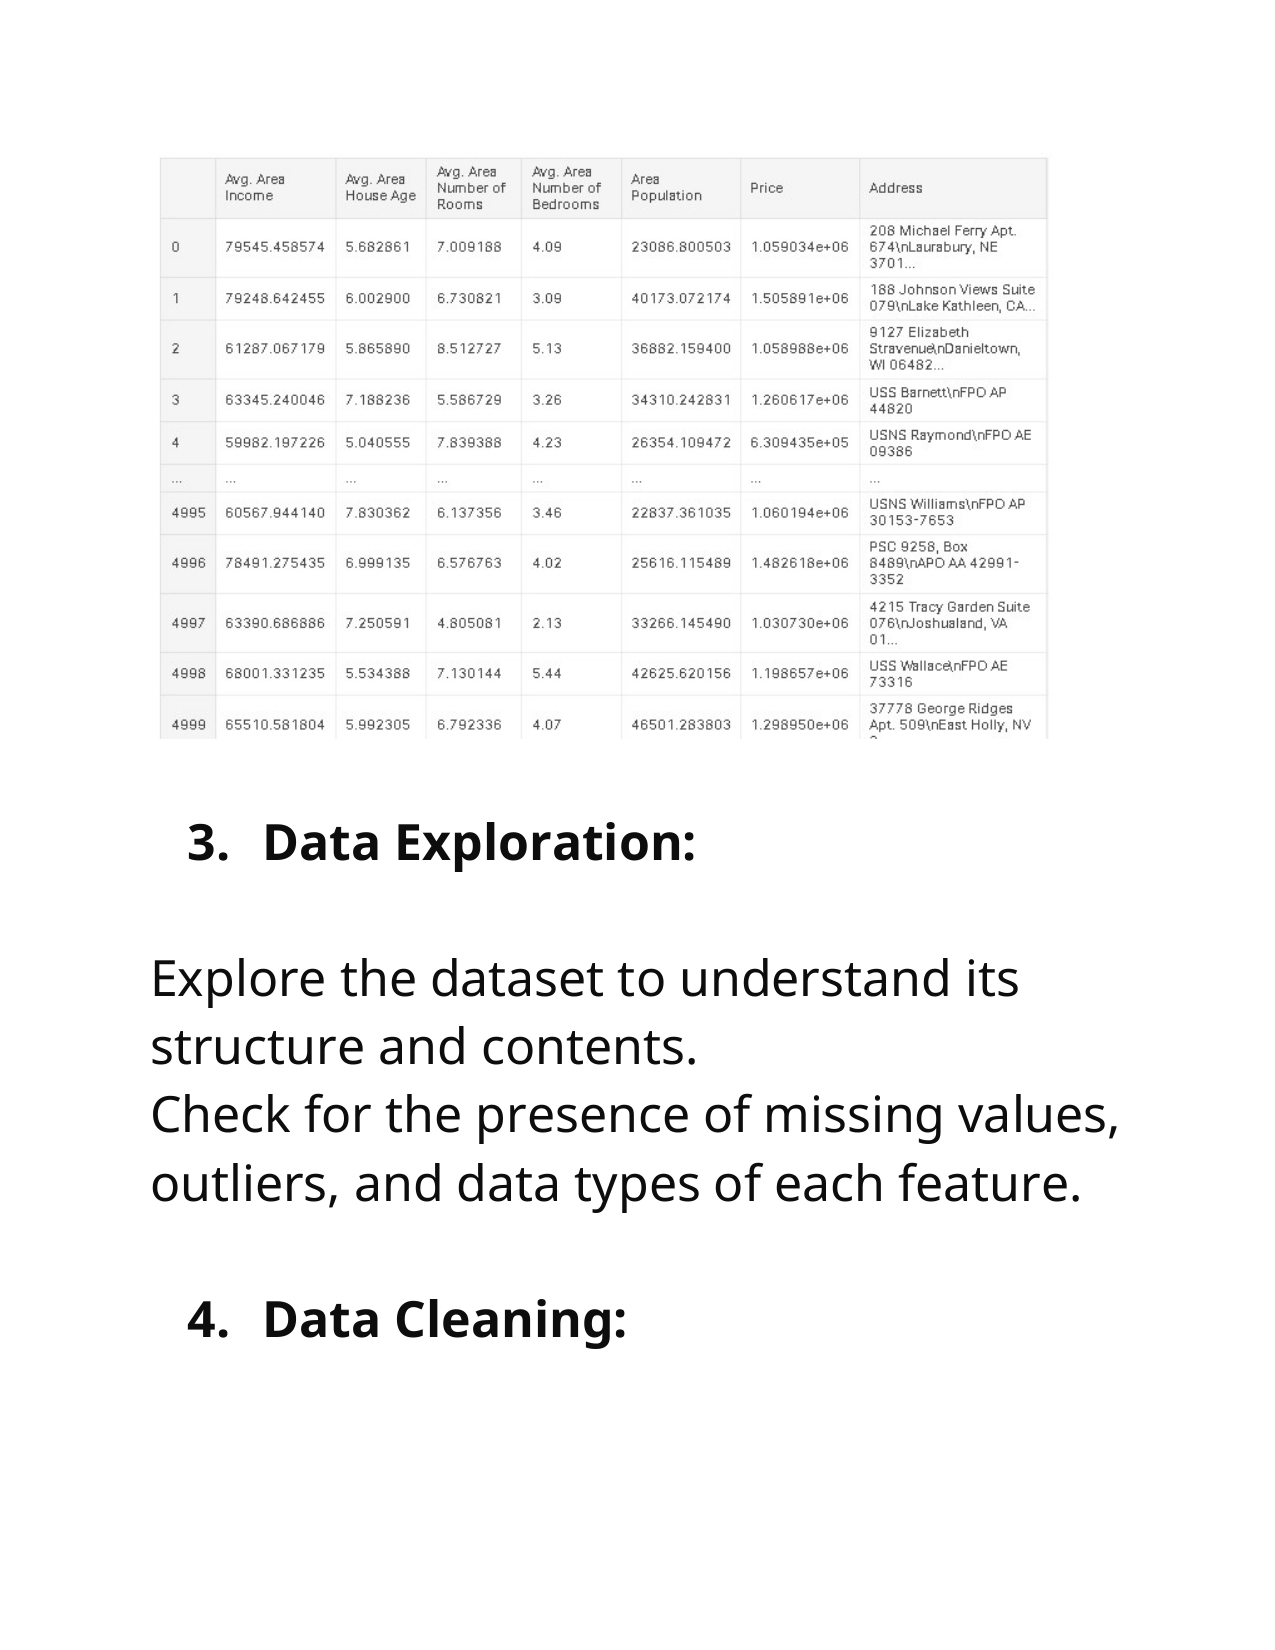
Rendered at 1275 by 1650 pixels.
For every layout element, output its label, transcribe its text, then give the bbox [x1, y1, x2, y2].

list Data Cleaning: [187, 1284, 1125, 1352]
text Explore the dataset to understand its structure and contents. [150, 943, 1125, 1079]
list Data Exploration: [187, 807, 1125, 875]
text Check for the presence of missing values, outliers, and data types of each feature. [150, 1079, 1125, 1216]
